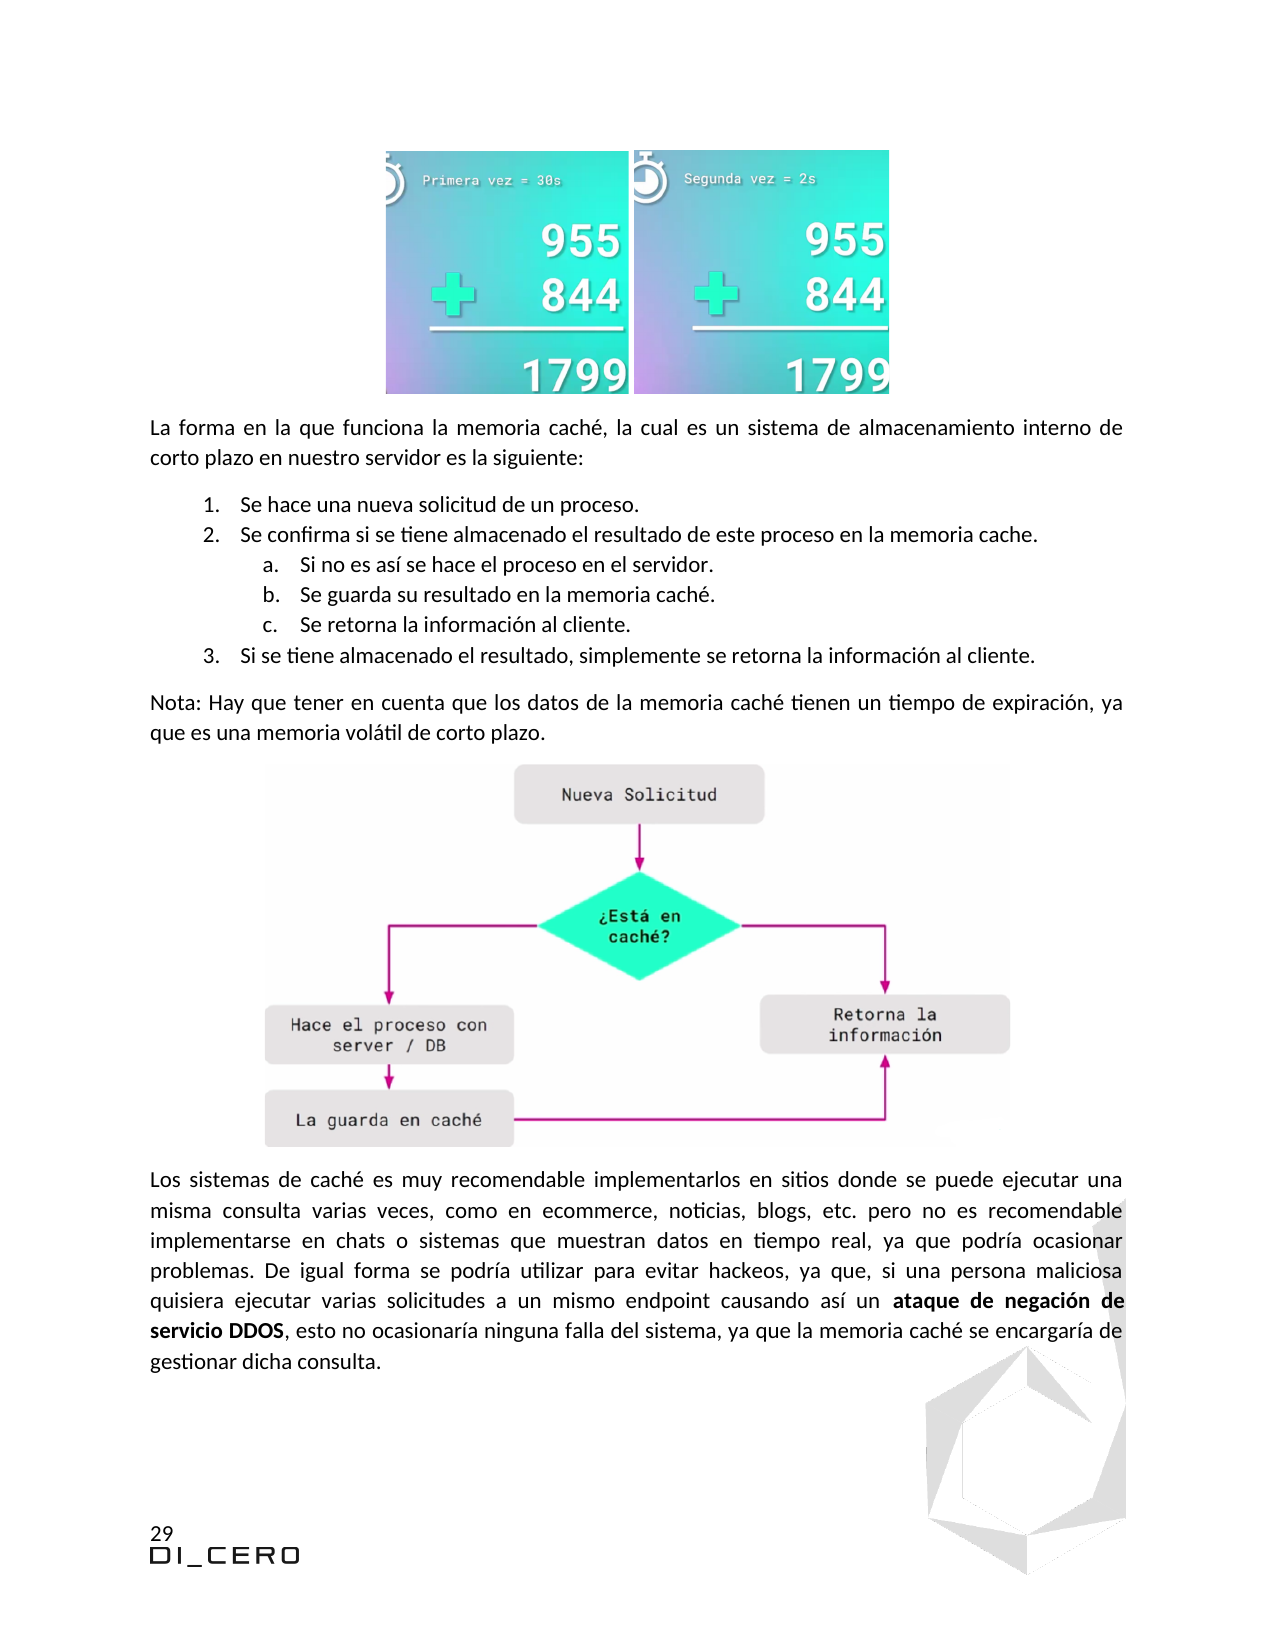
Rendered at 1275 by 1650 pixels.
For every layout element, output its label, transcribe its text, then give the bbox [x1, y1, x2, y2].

text Nota: Hay que tener en cuenta que los datos de la memoria caché tienen un tiempo de expiración, ya que es una memoria volátil de corto plazo. [150, 688, 1125, 746]
list Se confirma si se tiene almacenado el resultado de este proceso en la memoria cache. [203, 520, 1125, 548]
list Si se tiene almacenado el resultado, simplemente se retorna la información al cliente. [203, 641, 1125, 669]
picture [634, 150, 890, 394]
text Los sistemas de caché es muy recomendable implementarlos en sitios donde se puede ejecutar una misma consulta varias veces, como en ecommerce, noticias, blogs, etc. pero no es recomendable implementarse en chats o sistemas que muestran datos en tiempo real, ya que podría ocasionar problemas. De igual forma se podría utilizar para evitar hackeos, ya que, si una persona maliciosa quisiera ejecutar varias solicitudes a un mismo endpoint causando así un ataque de negación de servicio DDOS, esto no ocasionaría ninguna falla del sistema, ya que la memoria caché se encargaría de gestionar dicha consulta. [150, 1166, 1125, 1375]
list Se retorna la información al cliente. [262, 611, 1125, 639]
picture [150, 1547, 299, 1567]
picture [385, 151, 629, 394]
picture [925, 1198, 1126, 1575]
list Se hace una nueva solicitud de un proceso. [203, 490, 1125, 518]
list Se guarda su resultado en la memoria caché. [262, 580, 1125, 608]
picture [264, 764, 1011, 1147]
text La forma en la que funciona la memoria caché, la cual es un sistema de almacenamiento interno de corto plazo en nuestro servidor es la siguiente: [150, 413, 1125, 471]
list Si no es así se hace el proceso en el servidor. [262, 550, 1125, 578]
